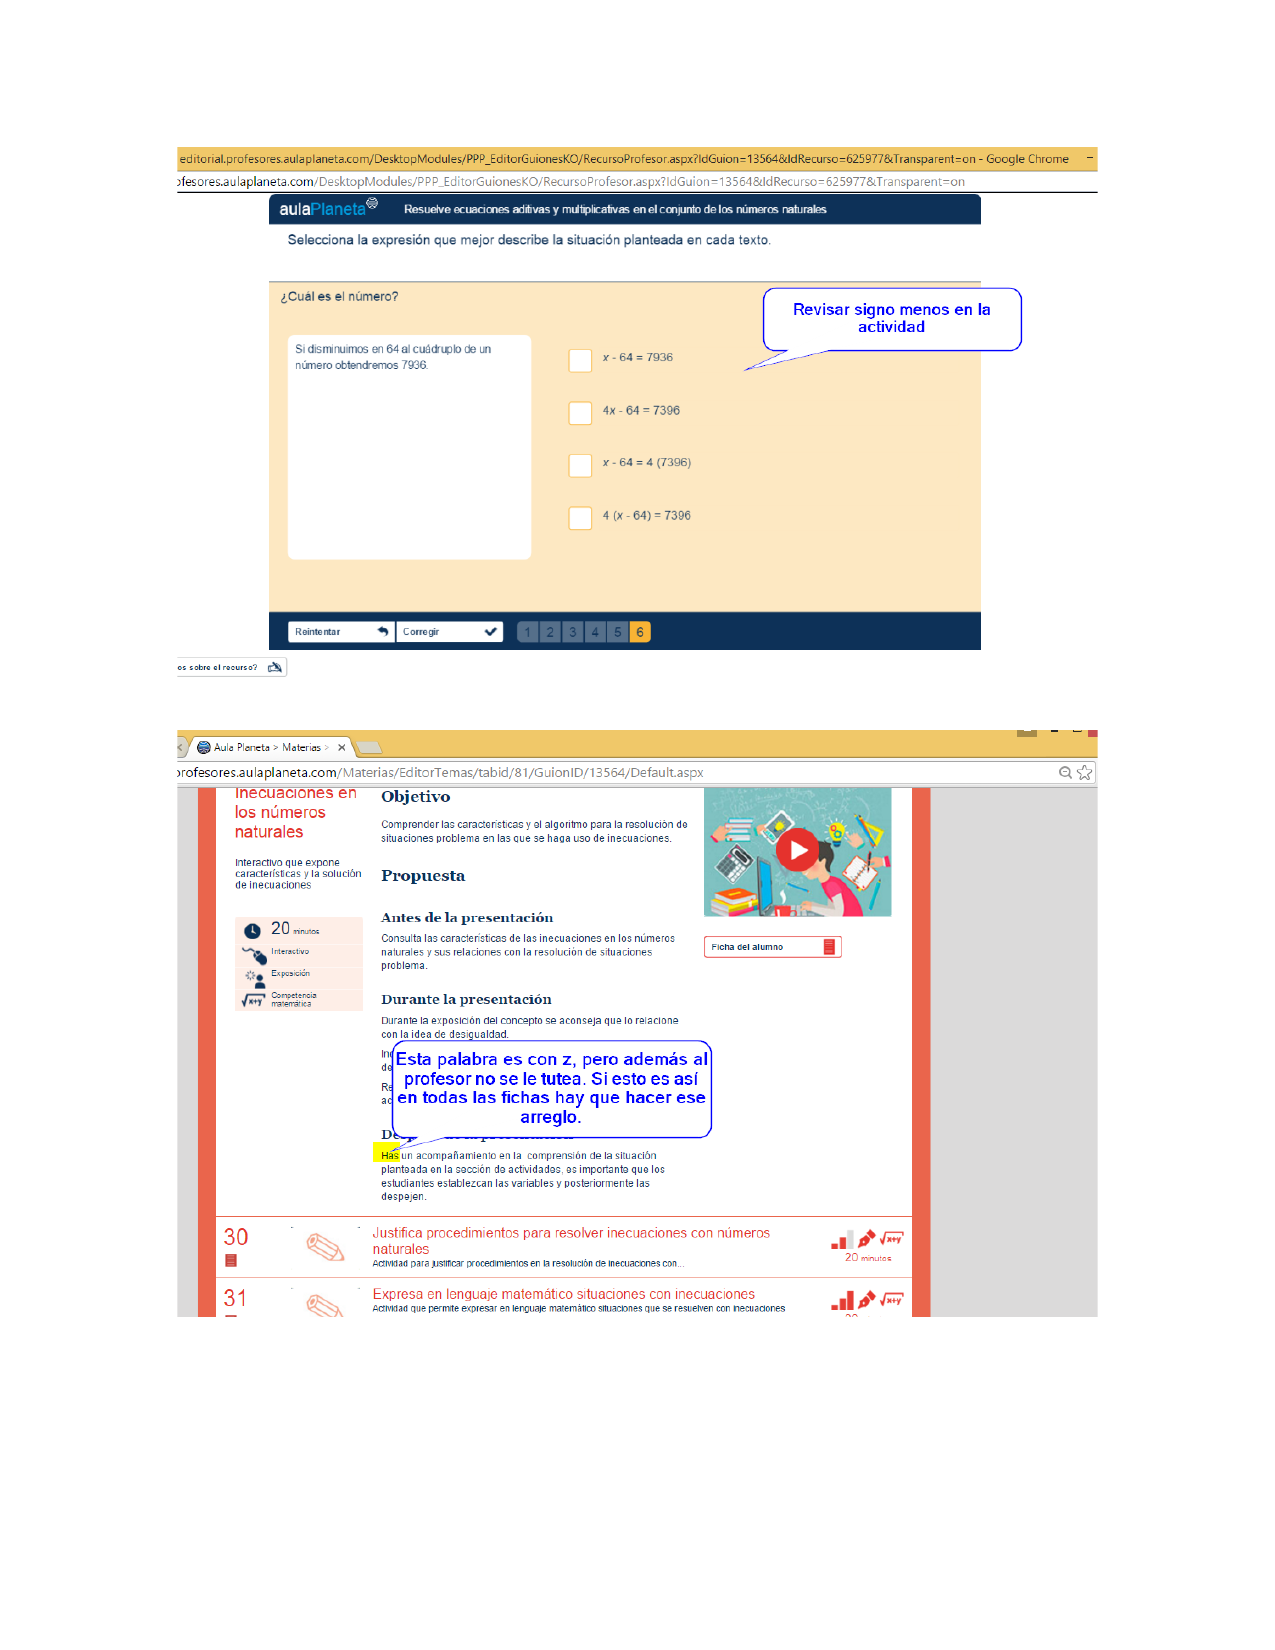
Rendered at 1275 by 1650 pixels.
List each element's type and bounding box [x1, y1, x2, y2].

picture [177, 147, 1098, 712]
picture [177, 730, 1098, 1317]
